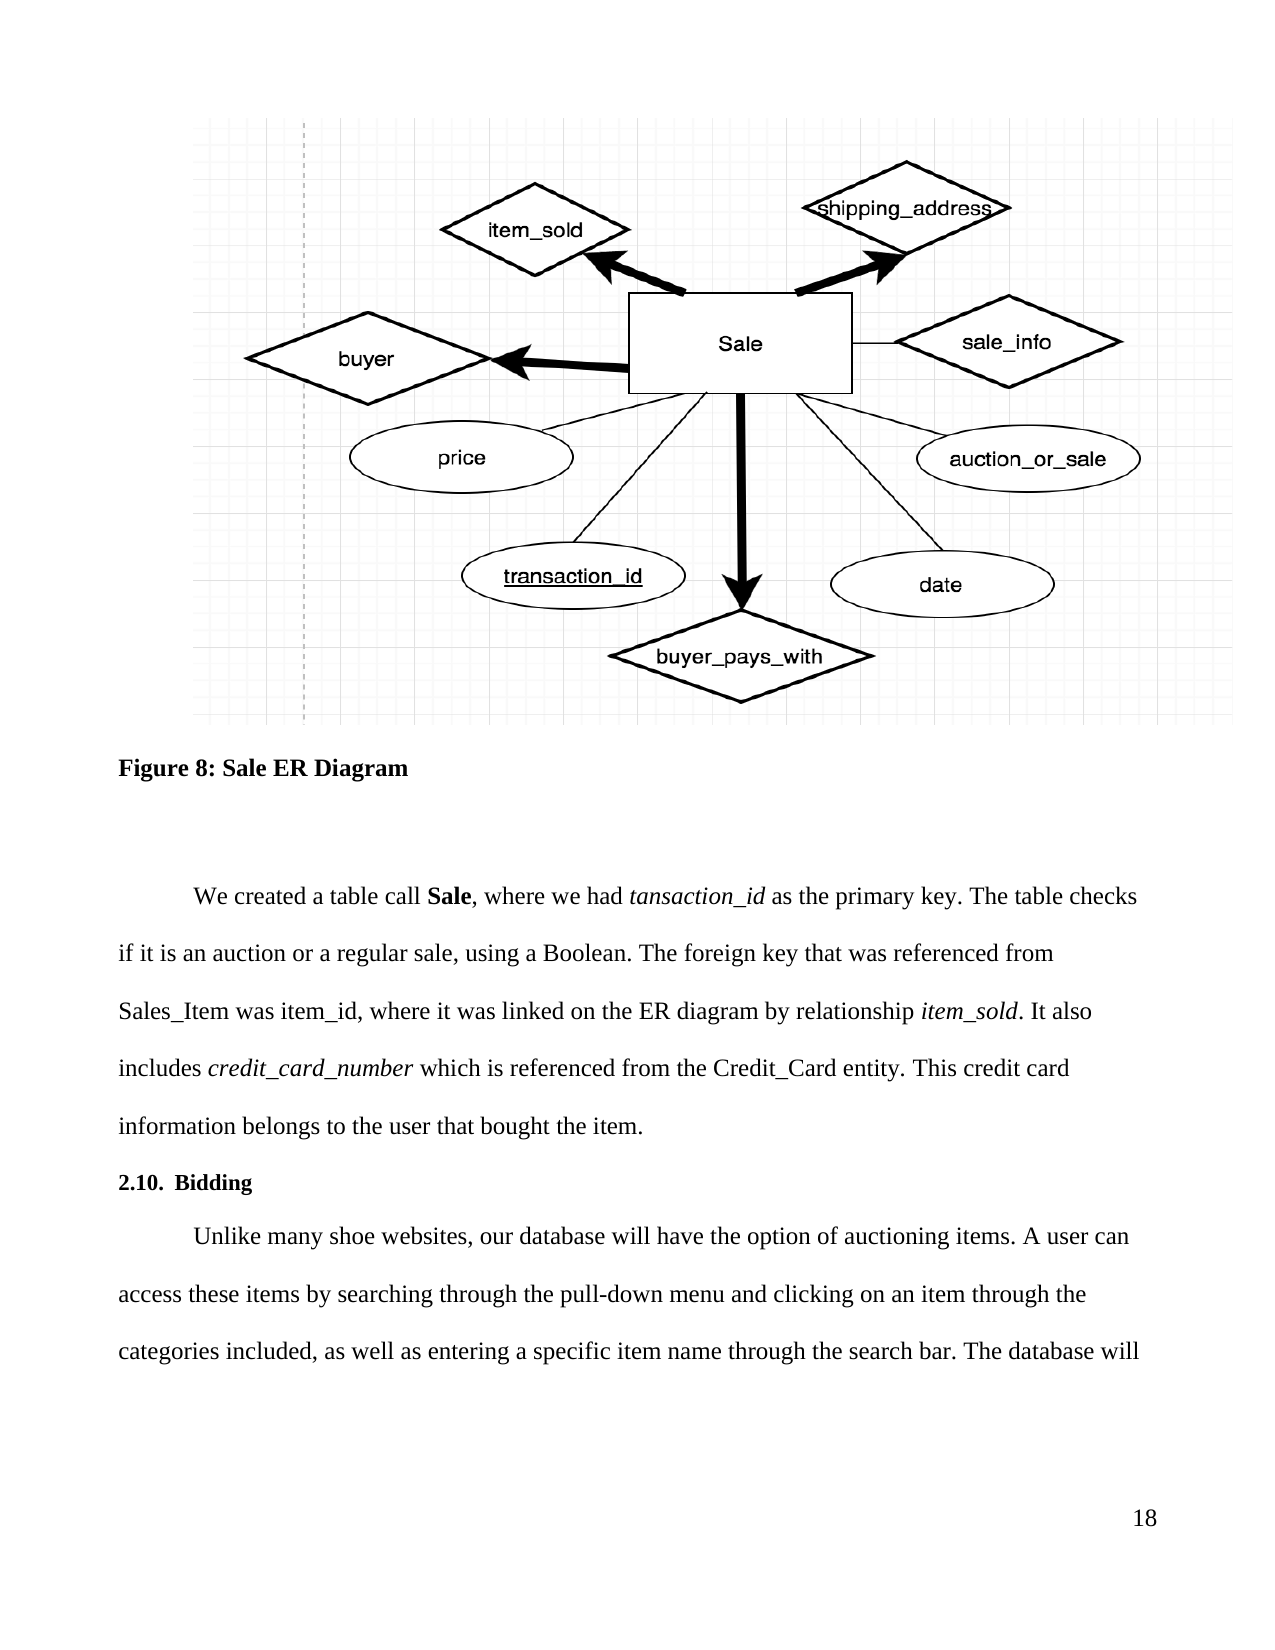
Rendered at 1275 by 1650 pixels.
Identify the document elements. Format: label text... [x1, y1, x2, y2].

list Bidding [118, 1168, 1157, 1195]
picture [193, 118, 1233, 725]
text Figure 8: Sale ER Diagram [118, 753, 1157, 782]
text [118, 1221, 1157, 1365]
text We created a table call Sale, where we had tansaction_id as the primary key. The table checks if it is an auction or a regular sale, using a Boolean. The foreign key that was referenced from Sales_Item was item_id, where it was linked on the ER diagram by relationship item_sold. It also includes credit_card_number which is referenced from the Credit_Card entity. This credit card information belongs to the user that bought the item. [118, 881, 1157, 1140]
